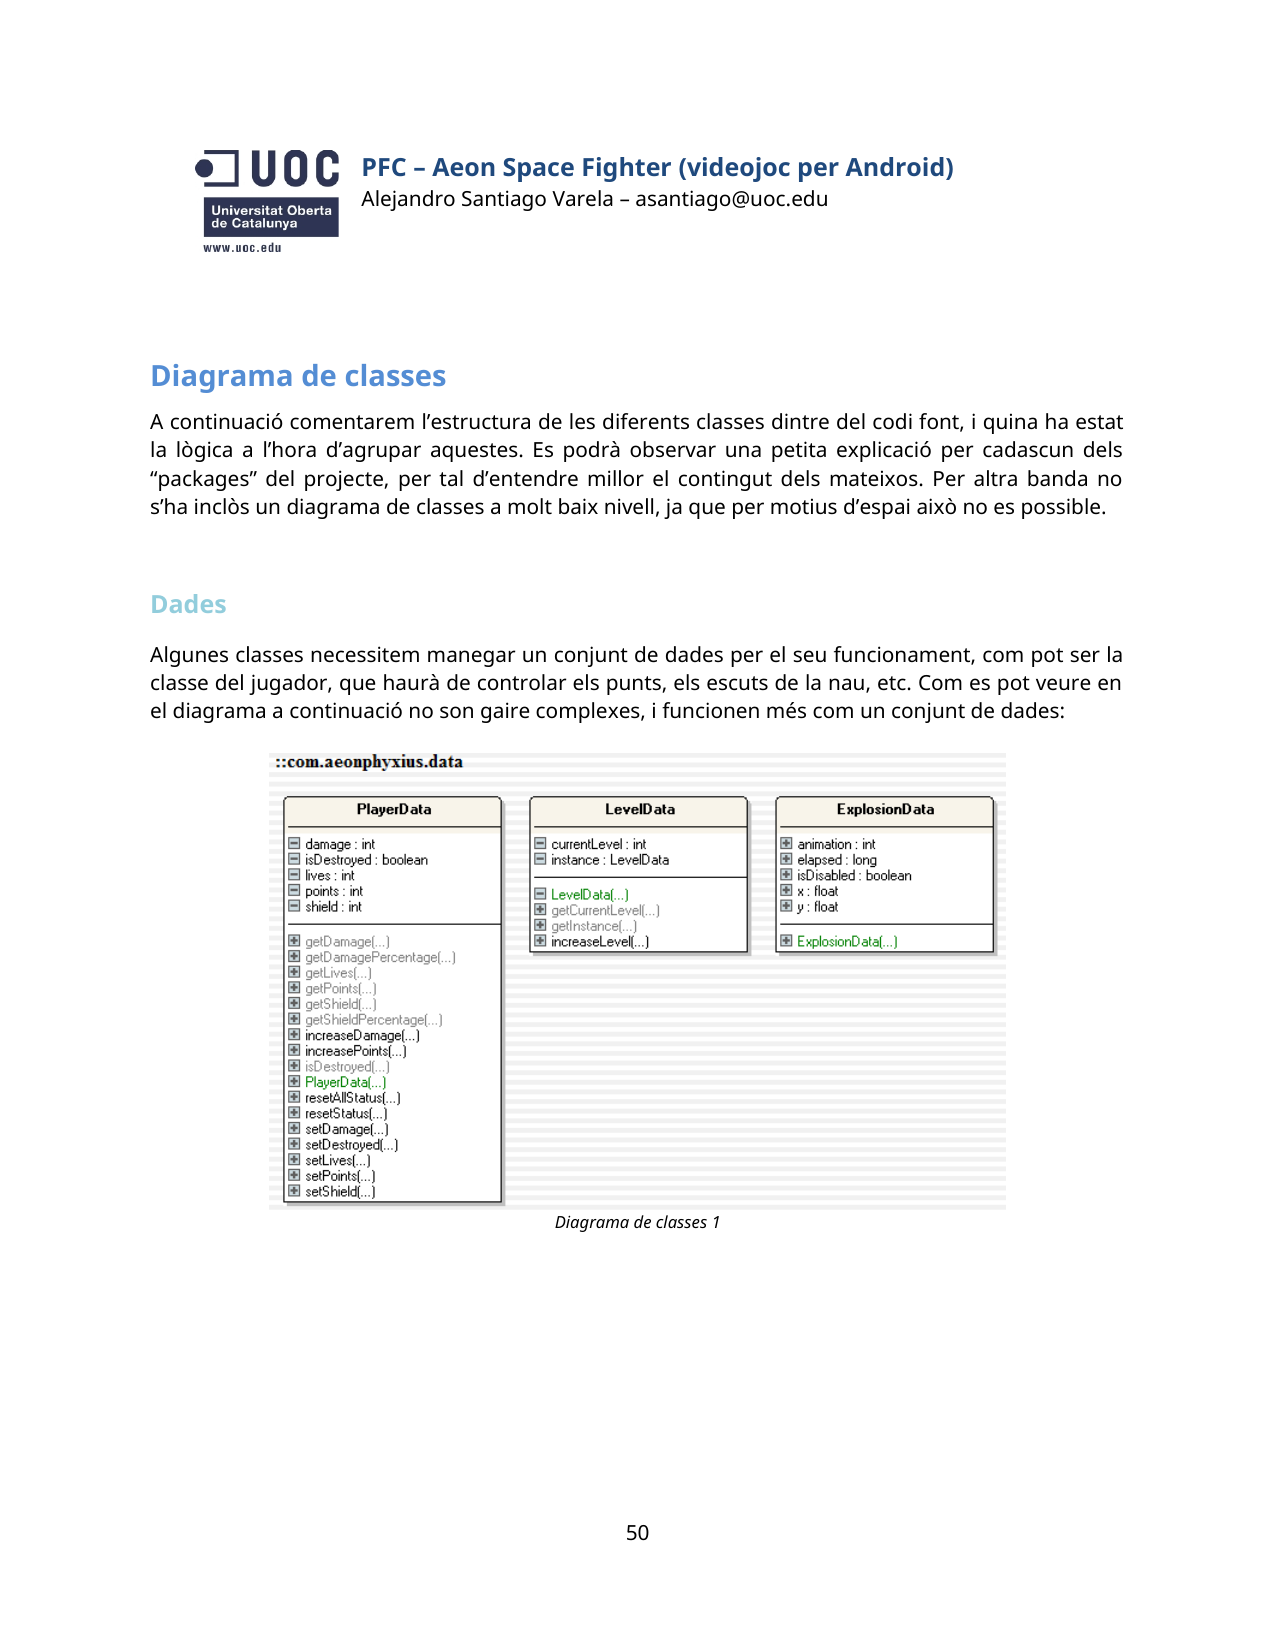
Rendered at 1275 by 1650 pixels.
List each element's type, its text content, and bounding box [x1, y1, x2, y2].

subtitle Diagrama de classes [150, 355, 1125, 395]
text Algunes classes necessitem manegar un conjunt de dades per el seu funcionament, com pot ser la classe del jugador, que haurà de controlar els punts, els escuts de la nau, etc. Com es pot veure en el diagrama a continuació no son gaire complexes, i funcionen més com un conjunt de dades: [150, 640, 1125, 725]
subtitle Dades [150, 587, 1125, 621]
text A continuació comentarem l’estructura de les diferents classes dintre del codi font, i quina ha estat la lògica a l’hora d’agrupar aquestes. Es podrà observar una petita explicació per cadascun dels “packages” del projecte, per tal d’entendre millor el contingut dels mateixos. Per altra banda no s’ha inclòs un diagrama de classes a molt baix nivell, ja que per motius d’espai això no es possible. [150, 407, 1125, 521]
picture [195, 150, 339, 252]
text Diagrama de classes 1 [150, 1211, 1125, 1233]
picture [269, 753, 1006, 1211]
